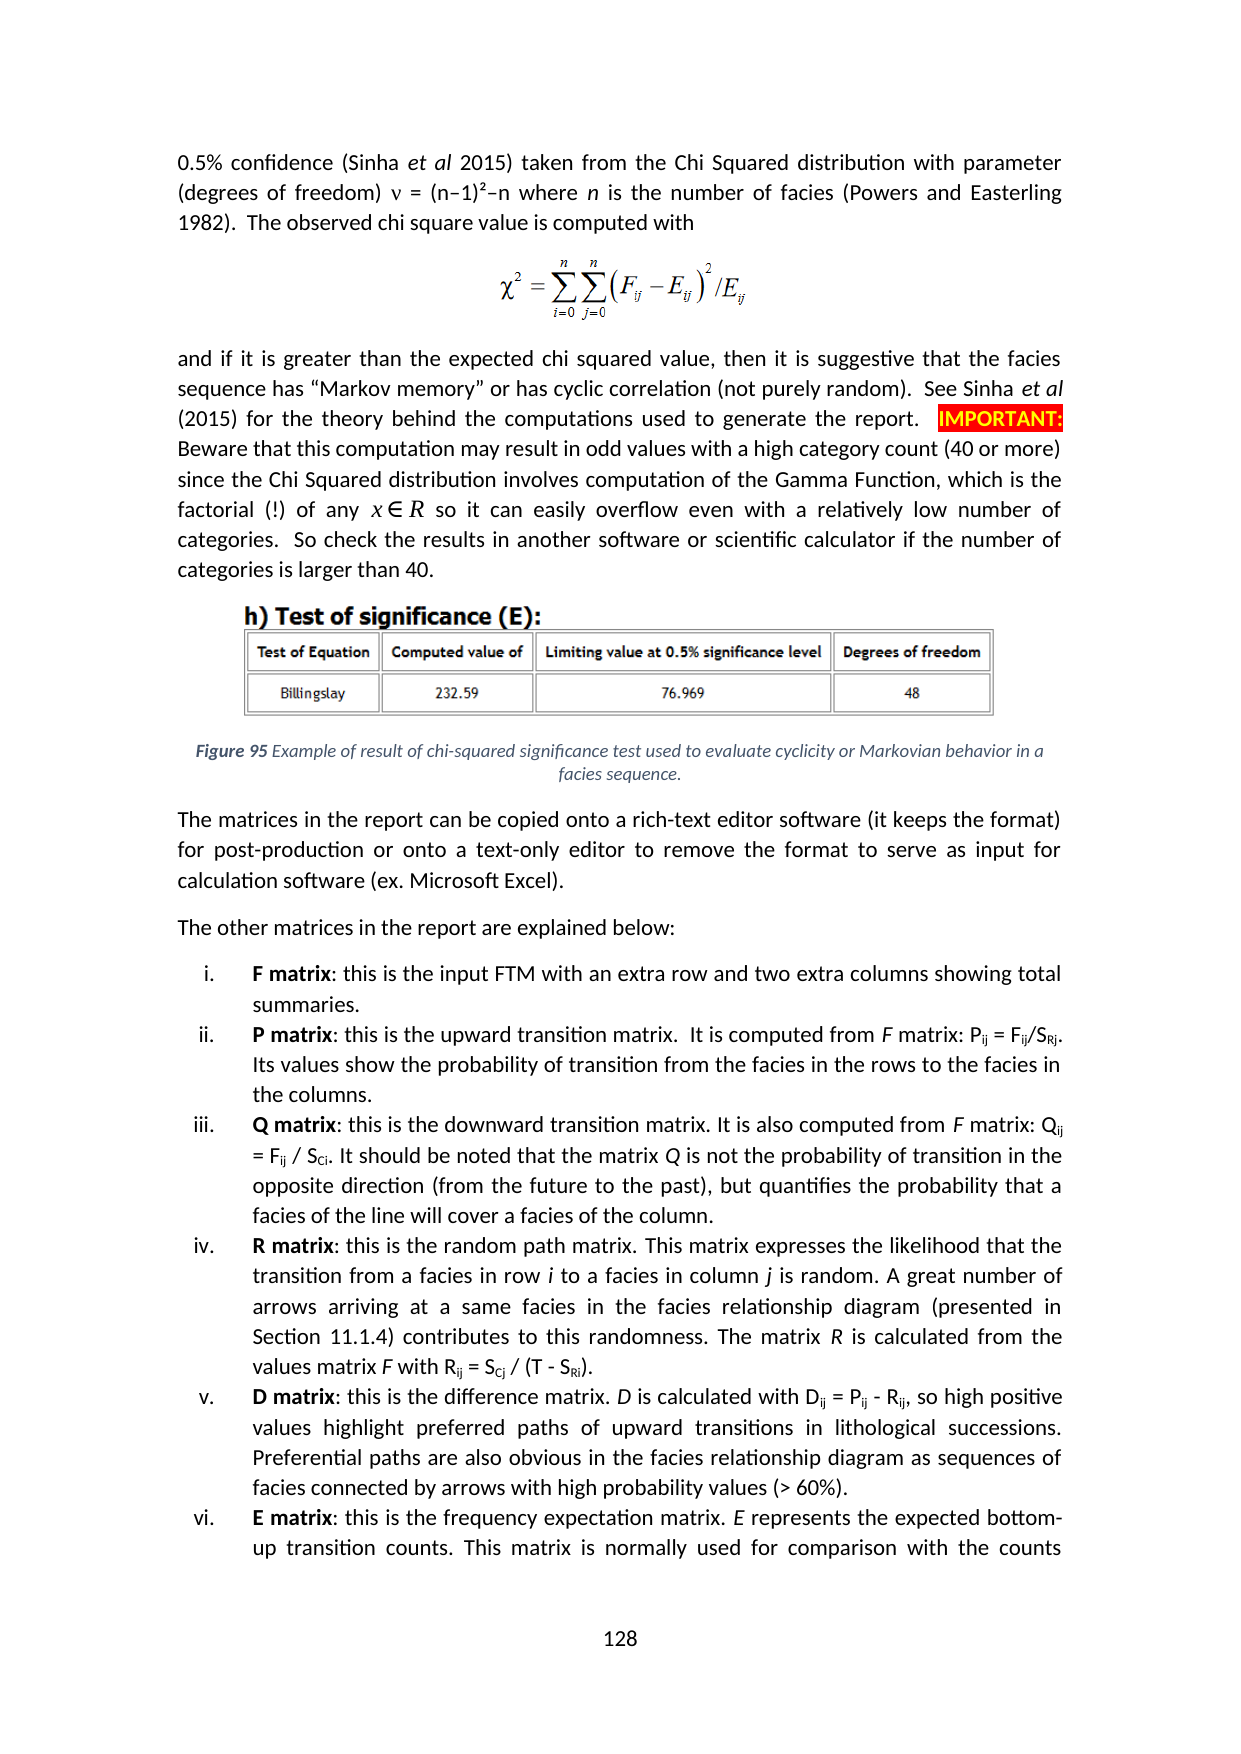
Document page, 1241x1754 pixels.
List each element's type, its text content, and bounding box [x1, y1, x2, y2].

text Figure 95 Example of result of chi-squared significance test used to evaluate cyclicity or Markovian behavior in a facies sequence. [177, 739, 1063, 784]
picture [243, 602, 997, 720]
list R matrix: this is the random path matrix. This matrix expresses the likelihood that the transition from a facies in row i to a facies in column j is random. A great number of arrows arriving at a same facies in the facies relationship diagram (presented in Section 11.1.4) contributes to this randomness. The matrix R is calculated from the values matrix F with Rij = SCj / (T - SRi). [215, 1231, 1063, 1380]
text and if it is greater than the expected chi squared value, then it is suggestive that the facies sequence has “Markov memory” or has cyclic correlation (not purely random). See Sinha et al (2015) for the theory behind the computations used to generate the report. IMPORTANT: Beware that this computation may result in odd values with a high category count (40 or more) since the Chi Squared distribution involves computation of the Gamma Function, which is the factorial (!) of any so it can easily overflow even with a relatively low number of categories. So check the results in another software or scientific calculator if the number of categories is larger than 40. [177, 344, 1063, 583]
list P matrix: this is the upward transition matrix. It is computed from F matrix: Pij = Fij/SRj. Its values show the probability of transition from the facies in the rows to the facies in the columns. [215, 1020, 1063, 1108]
text The matrices in the report can be copied onto a rich-text editor software (it keeps the format) for post-production or onto a text-only editor to remove the format to serve as input for calculation software (ex. Microsoft Excel). [177, 805, 1063, 894]
picture [484, 255, 756, 326]
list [215, 1503, 1063, 1562]
list D matrix: this is the difference matrix. D is calculated with Dij = Pij - Rij, so high positive values highlight preferred paths of upward transitions in lithological successions. Preferential paths are also obvious in the facies relationship diagram as sequences of facies connected by arrows with high probability values (> 60%). [215, 1382, 1063, 1501]
list F matrix: this is the input FTM with an extra row and two extra columns showing total summaries. [215, 959, 1063, 1018]
list Q matrix: this is the downward transition matrix. It is also computed from F matrix: Qij = Fij / SCi. It should be noted that the matrix Q is not the probability of transition in the opposite direction (from the future to the past), but quantifies the probability that a facies of the line will cover a facies of the column. [215, 1111, 1063, 1229]
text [177, 148, 1063, 236]
text The other matrices in the report are explained below: [177, 913, 1063, 941]
